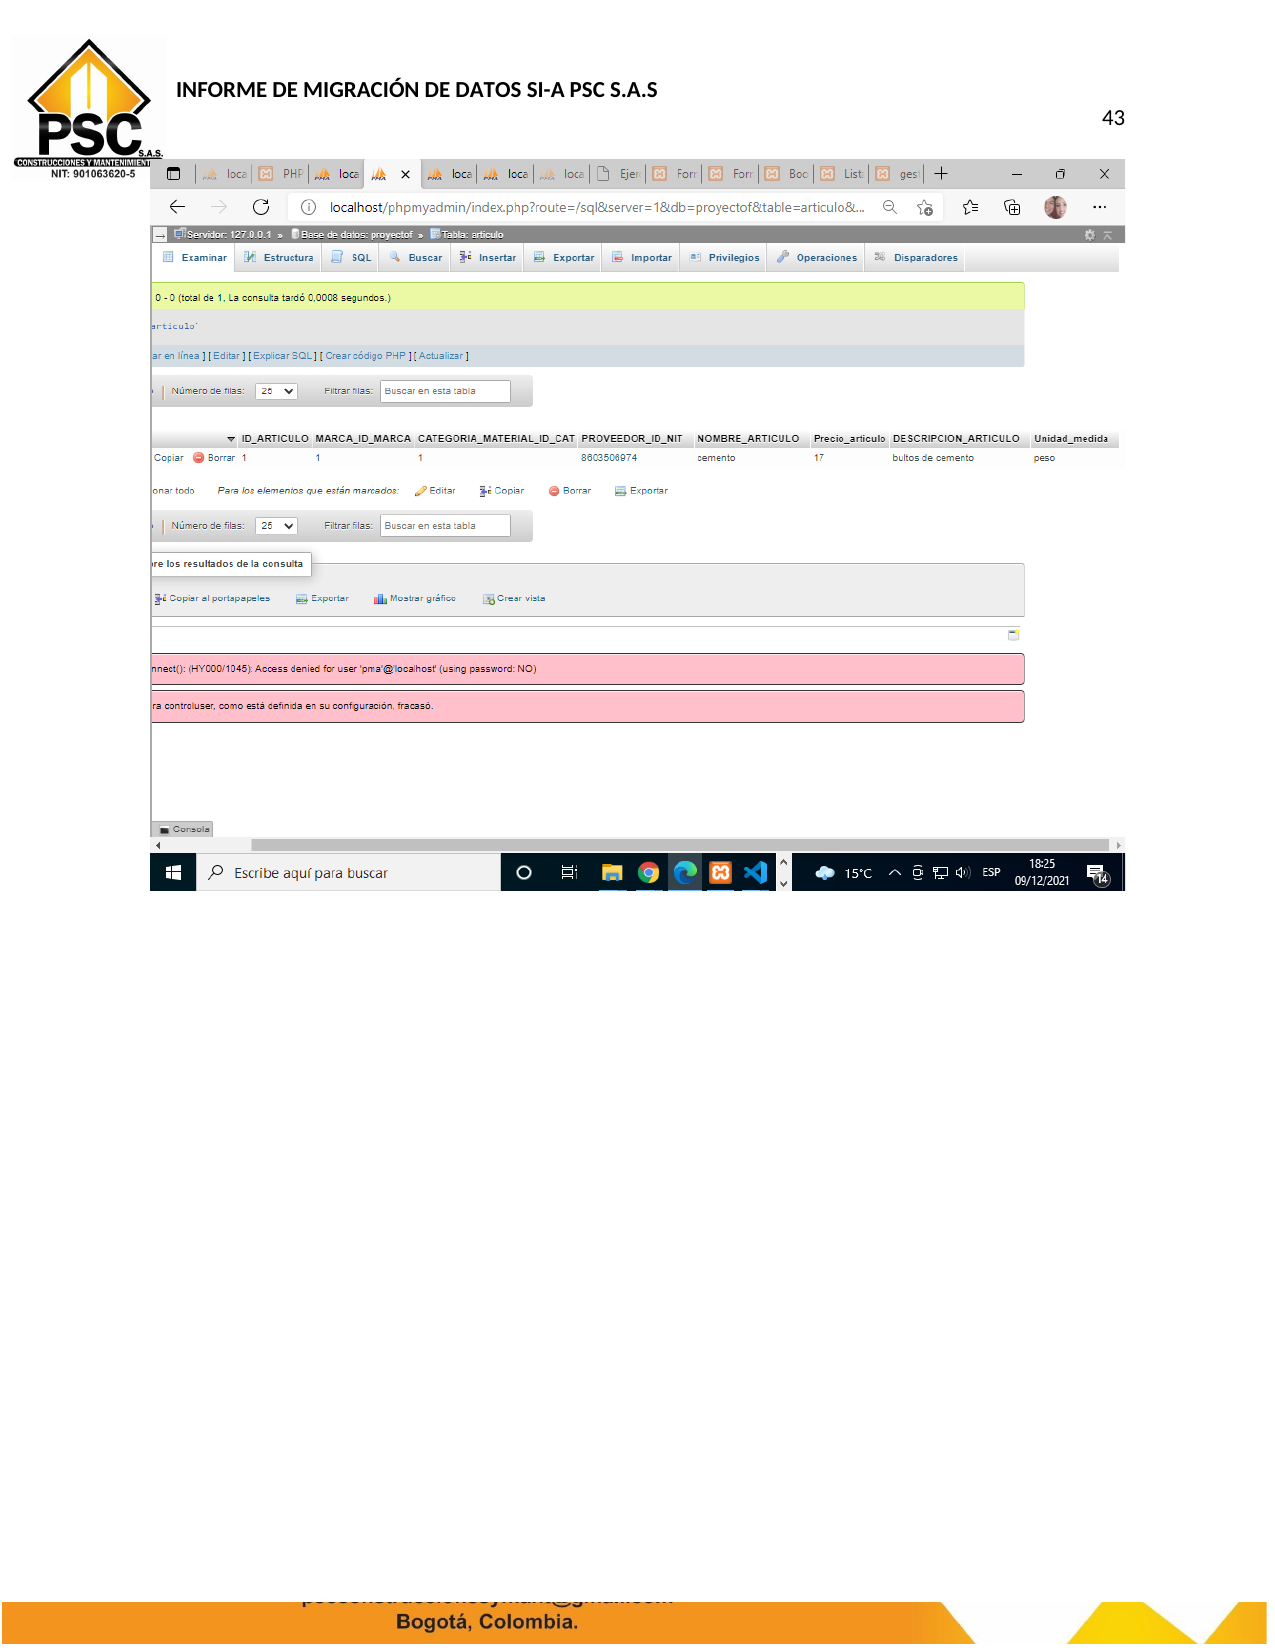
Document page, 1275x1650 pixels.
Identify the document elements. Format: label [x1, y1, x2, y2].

picture [11, 36, 1125, 891]
